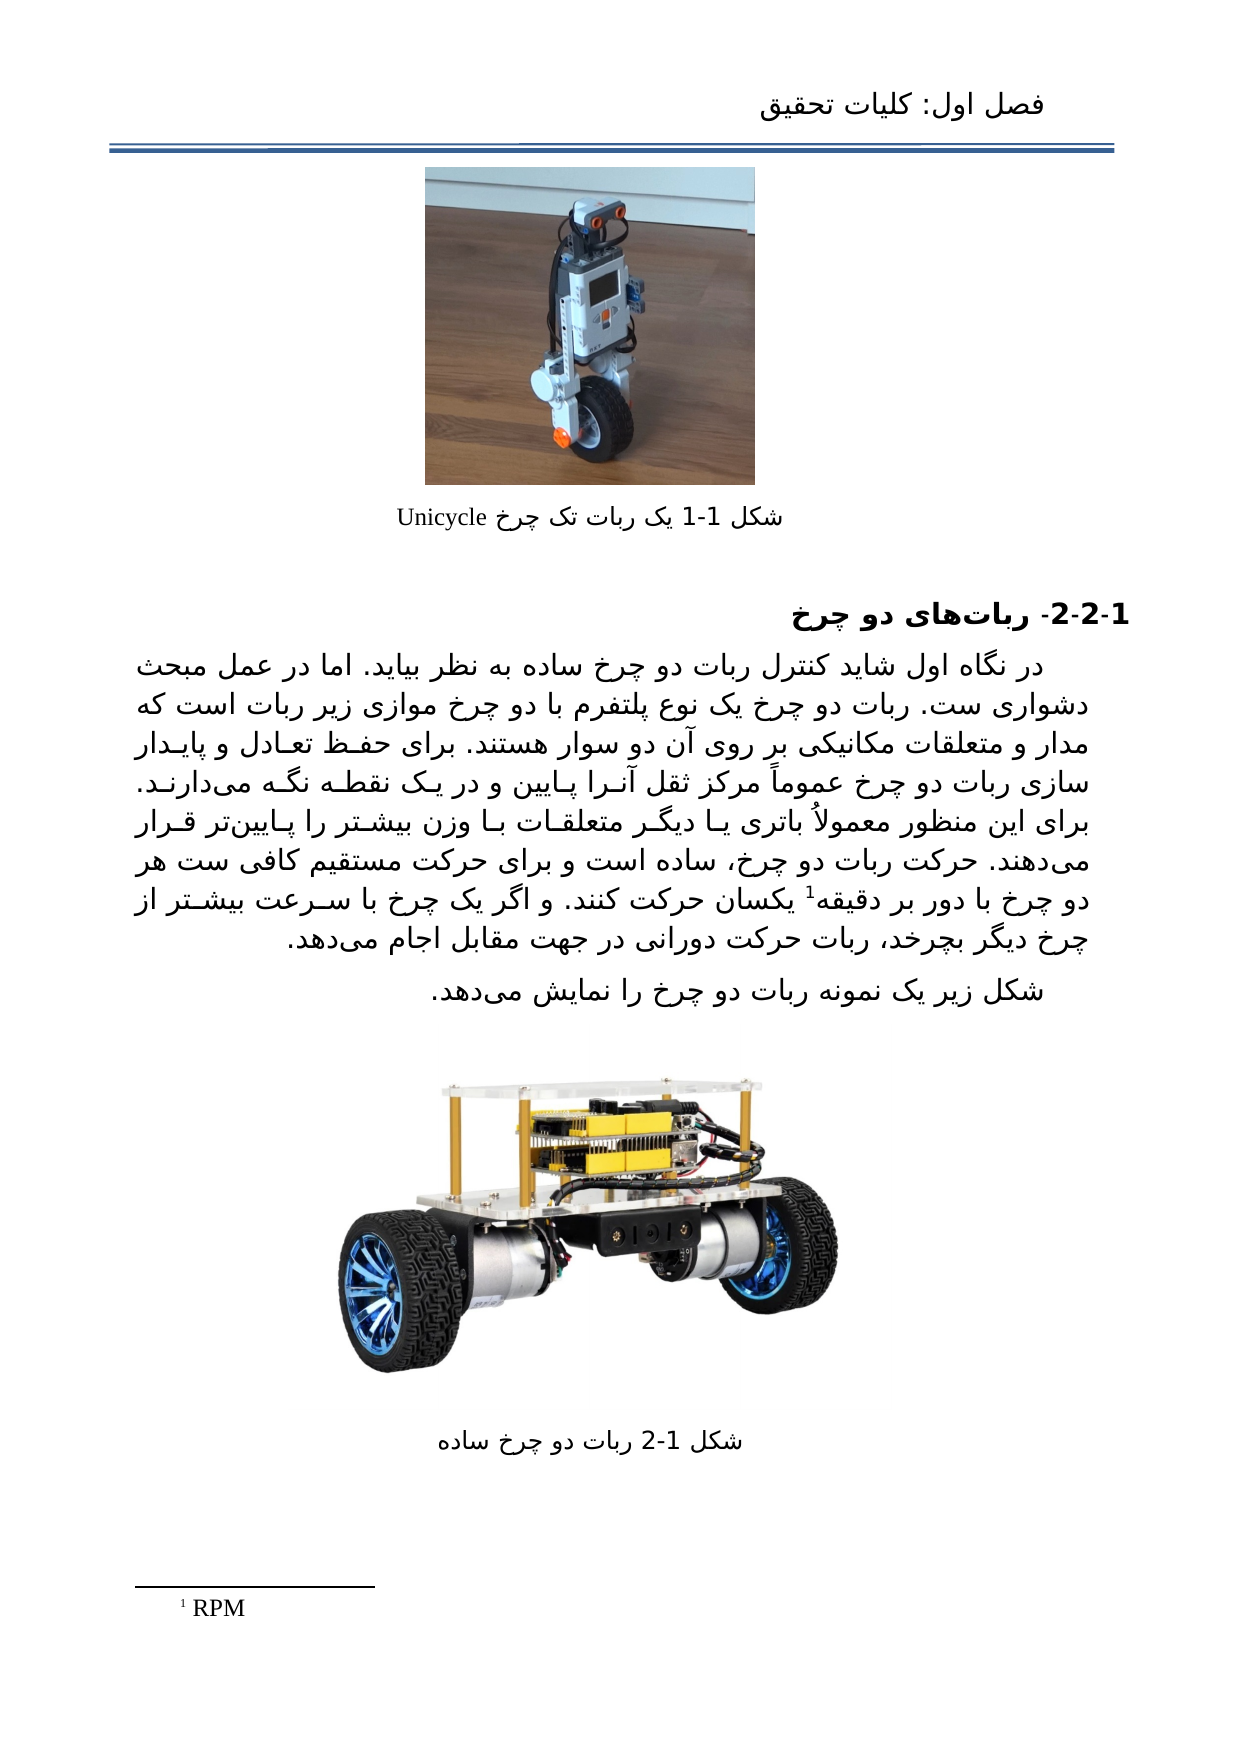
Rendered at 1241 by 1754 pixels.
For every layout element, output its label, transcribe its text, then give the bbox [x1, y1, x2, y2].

text در نگاه اول شاید کنترل ربات دو چرخ ساده به نظر بیاید. اما در عمل مبحث دشواری ست. ربات دو چرخ یک نوع پلتفرم با دو چرخ موازی زیر ربات است که مدار و متعلقات مکانیکی بر روی آن دو سوار هستند. برای حفظ تعادل و پایدار سازی ربات دو چرخ عموماً مرکز ثقل آنرا پایین و در یک نقطه نگه می‌دارند. برای این منظور معمولاُ باتری یا دیگر متعلقات با وزن بیشتر را پایین‌تر قرار می‌دهند. حرکت ربات دو چرخ، ساده است و برای حرکت مستقیم کافی ست هر دو چرخ با دور بر دقیقه یکسان حرکت کنند. و اگر یک چرخ با سرعت بیشتر از چرخ دیگر بچرخد، ربات حرکت دورانی در جهت مقابل اجام می‌دهد. [135, 649, 1090, 955]
text شکل زیر یک نمونه ربات دو چرخ را نمایش می‌دهد. [135, 973, 1090, 1007]
picture [288, 1024, 892, 1410]
picture [425, 167, 755, 485]
subtitle ربات‌های دو چرخ [135, 597, 1030, 631]
text شکل ‏1-1 یک ربات تک چرخ Unicycle [135, 502, 1090, 531]
text شکل ‏1-2 ربات دو چرخ ساده [135, 1426, 1090, 1455]
